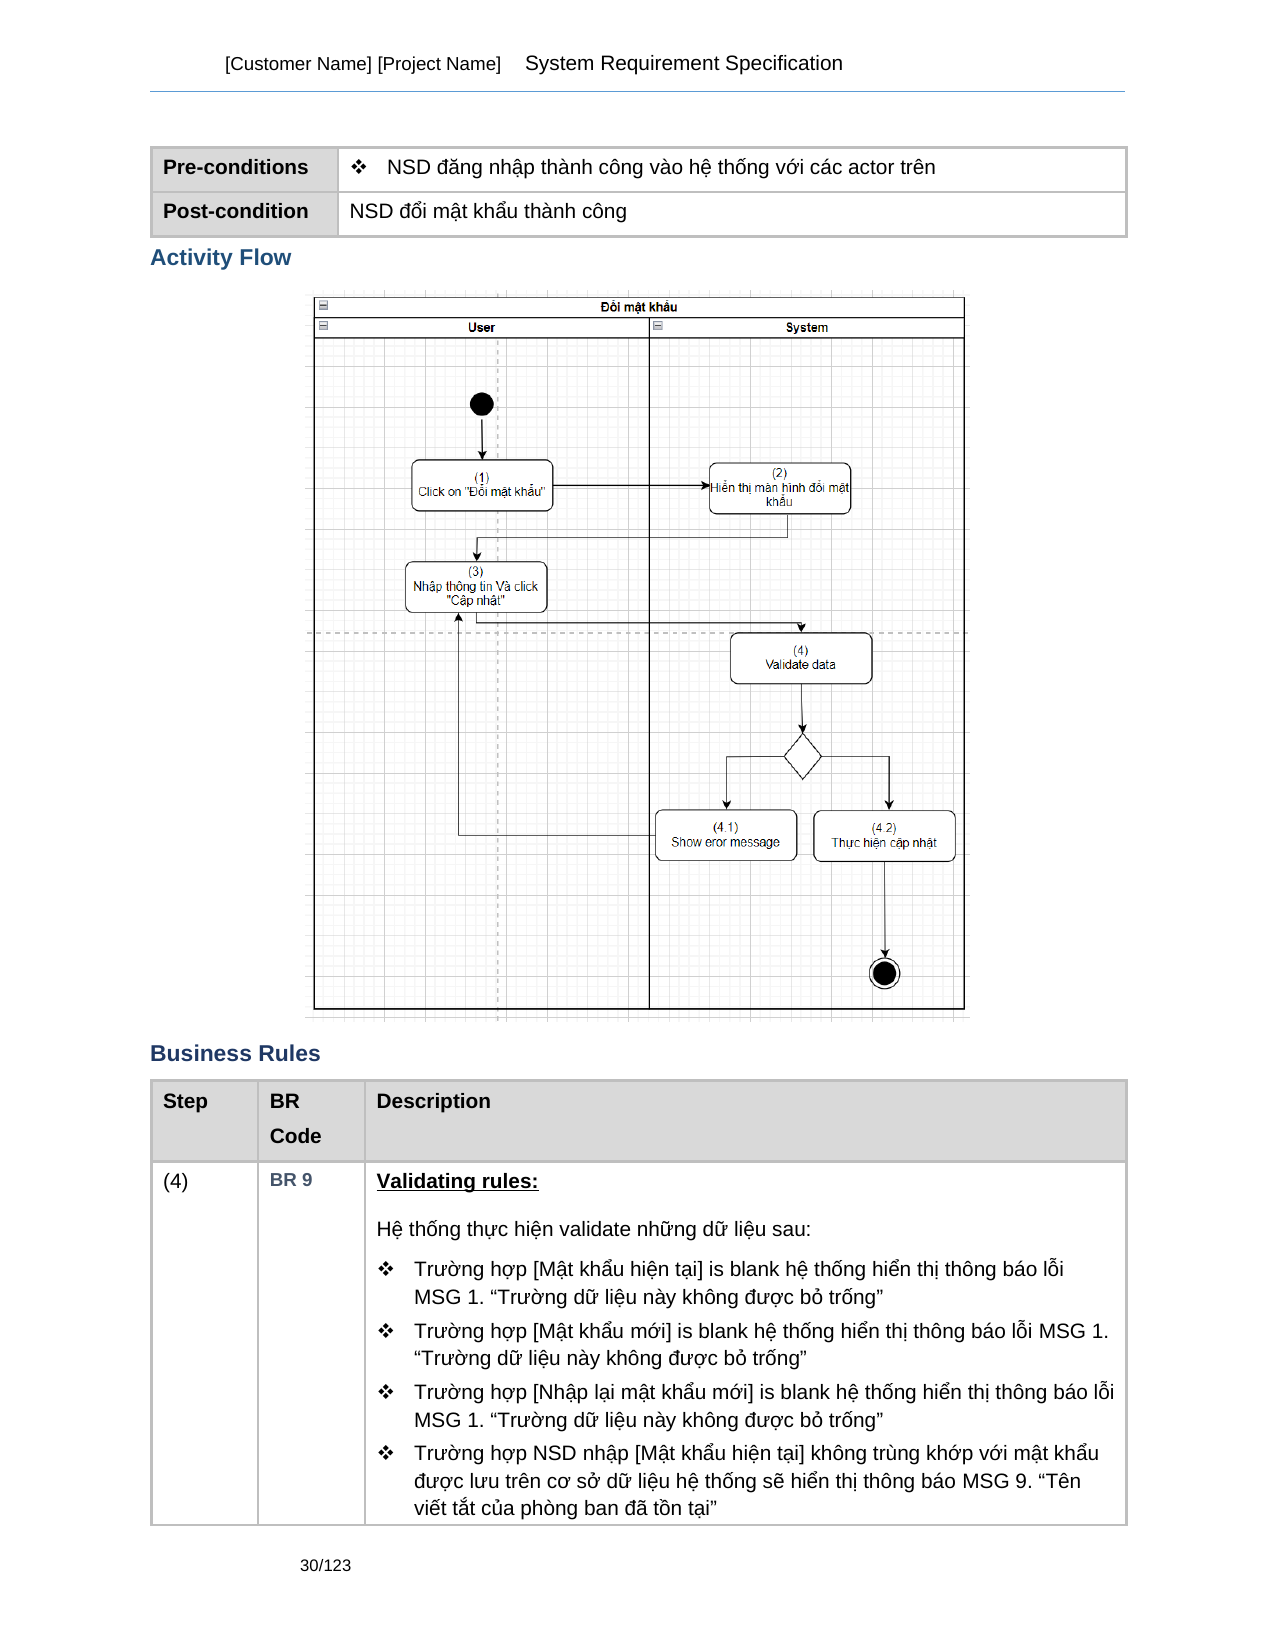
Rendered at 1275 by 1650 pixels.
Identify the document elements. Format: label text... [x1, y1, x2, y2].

picture [305, 290, 970, 1022]
table_cell Post-condition [153, 193, 337, 235]
table_header Step [153, 1082, 257, 1160]
table_header BR Code [259, 1082, 364, 1160]
table_cell NSD đăng nhập thành công vào hệ thống với các actor trên [339, 149, 1125, 191]
text Business Rules [150, 1039, 1125, 1066]
table_cell BR 9 [259, 1163, 364, 1524]
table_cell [366, 1163, 1125, 1524]
table_cell Pre-conditions [153, 149, 337, 191]
text Activity Flow [150, 244, 1125, 271]
table_header Description [366, 1082, 1125, 1160]
table_cell NSD đổi mật khẩu thành công [339, 193, 1125, 235]
table_cell (4) [153, 1163, 257, 1524]
